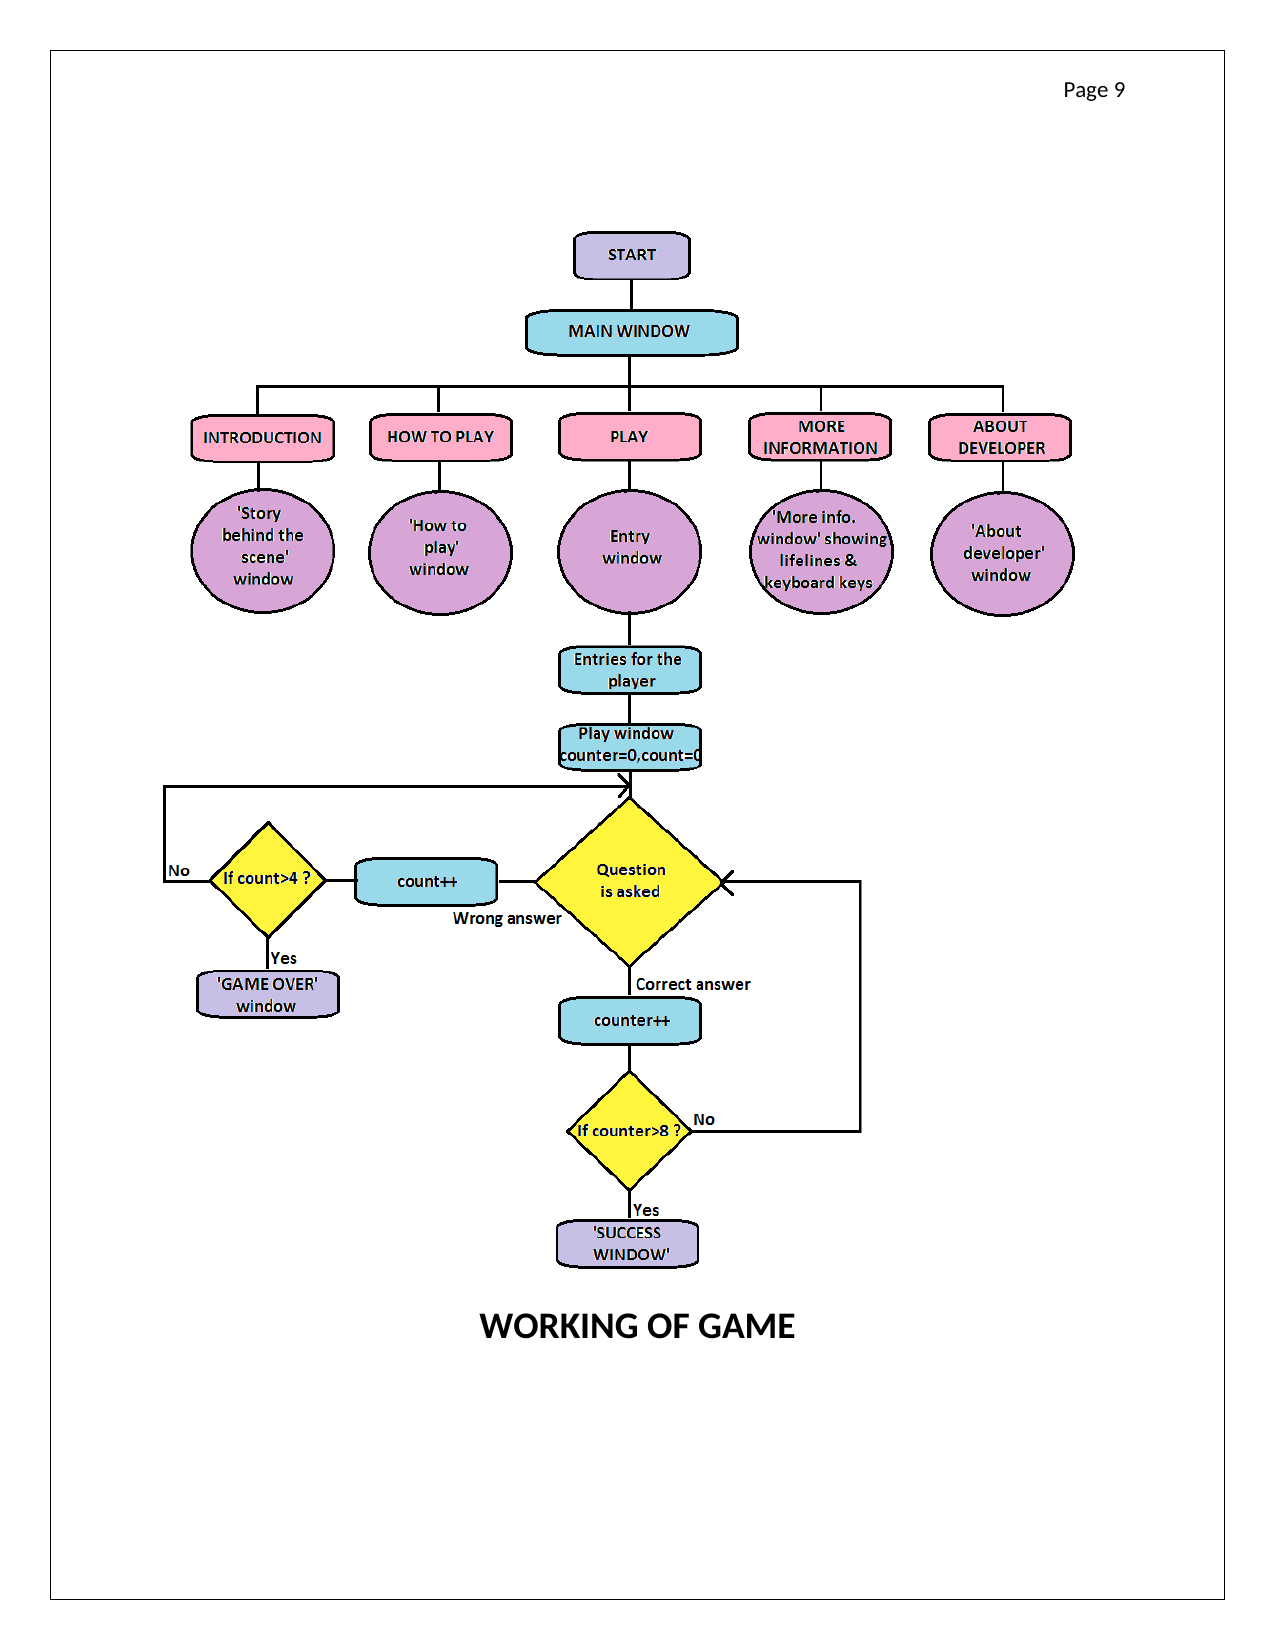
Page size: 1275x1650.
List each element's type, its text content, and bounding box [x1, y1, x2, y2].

picture [150, 217, 1125, 1278]
text WORKING OF GAME [150, 1302, 1125, 1348]
